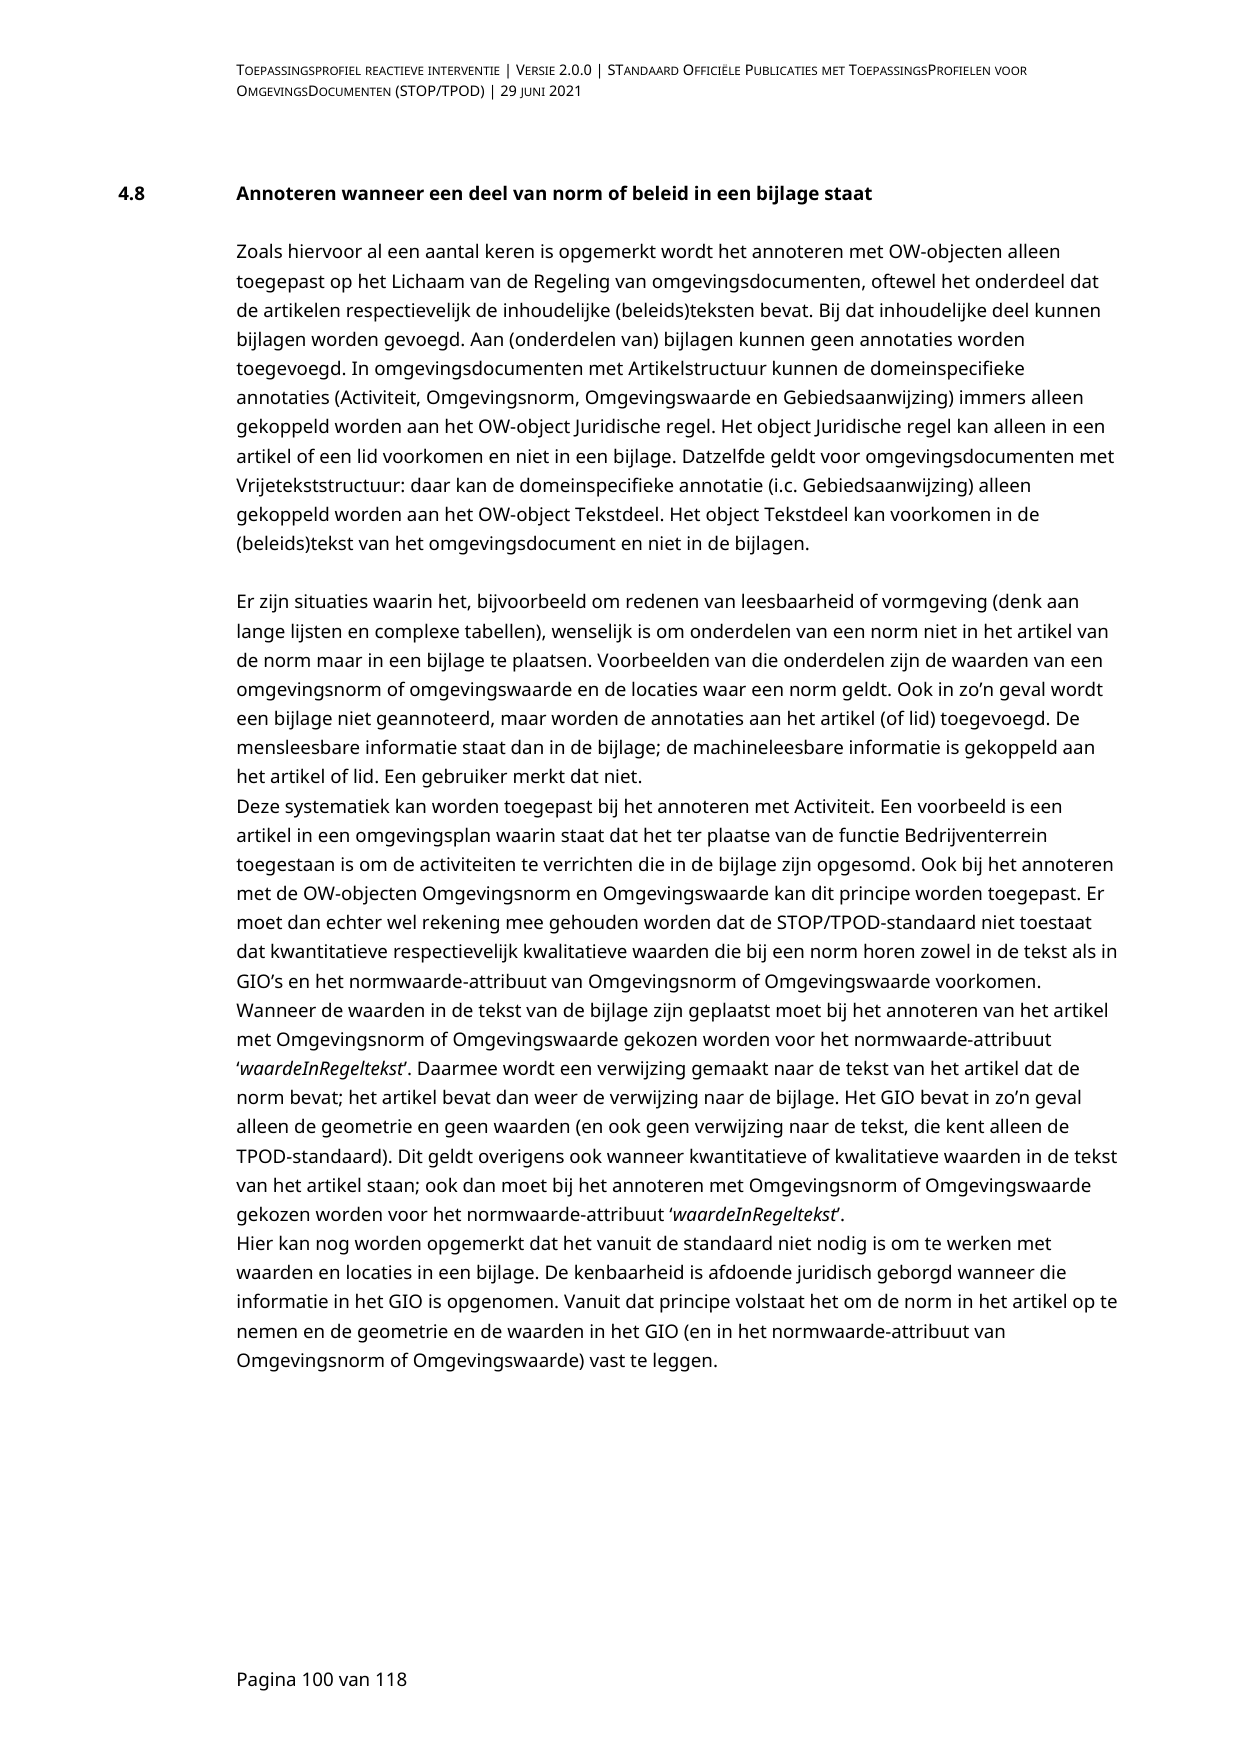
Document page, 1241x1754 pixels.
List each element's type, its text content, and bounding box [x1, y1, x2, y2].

subtitle Annoteren wanneer een deel van norm of beleid in een bijlage staat [118, 177, 1122, 206]
text Zoals hiervoor al een aantal keren is opgemerkt wordt het annoteren met OW-objecten alleen toegepast op het Lichaam van de Regeling van omgevingsdocumenten, oftewel het onderdeel dat de artikelen respectievelijk de inhoudelijke (beleids)teksten bevat. Bij dat inhoudelijke deel kunnen bijlagen worden gevoegd. Aan (onderdelen van) bijlagen kunnen geen annotaties worden toegevoegd. In omgevingsdocumenten met Artikelstructuur kunnen de domeinspecifieke annotaties (Activiteit, Omgevingsnorm, Omgevingswaarde en Gebiedsaanwijzing) immers alleen gekoppeld worden aan het OW-object Juridische regel. Het object Juridische regel kan alleen in een artikel of een lid voorkomen en niet in een bijlage. Datzelfde geldt voor omgevingsdocumenten met Vrijetekststructuur: daar kan de domeinspecifieke annotatie (i.c. Gebiedsaanwijzing) alleen gekoppeld worden aan het OW-object Tekstdeel. Het object Tekstdeel kan voorkomen in de (beleids)tekst van het omgevingsdocument en niet in de bijlagen. [236, 236, 1122, 556]
text Hier kan nog worden opgemerkt dat het vanuit de standaard niet nodig is om te werken met waarden en locaties in een bijlage. De kenbaarheid is afdoende juridisch geborgd wanneer die informatie in het GIO is opgenomen. Vanuit dat principe volstaat het om de norm in het artikel op te nemen en de geometrie en de waarden in het GIO (en in het normwaarde-attribuut van Omgevingsnorm of Omgevingswaarde) vast te leggen. [236, 1227, 1122, 1373]
text Er zijn situaties waarin het, bijvoorbeeld om redenen van leesbaarheid of vormgeving (denk aan lange lijsten en complexe tabellen), wenselijk is om onderdelen van een norm niet in het artikel van de norm maar in een bijlage te plaatsen. Voorbeelden van die onderdelen zijn de waarden van een omgevingsnorm of omgevingswaarde en de locaties waar een norm geldt. Ook in zo’n geval wordt een bijlage niet geannoteerd, maar worden de annotaties aan het artikel (of lid) toegevoegd. De mensleesbare informatie staat dan in de bijlage; de machineleesbare informatie is gekoppeld aan het artikel of lid. Een gebruiker merkt dat niet. [236, 586, 1122, 790]
text Deze systematiek kan worden toegepast bij het annoteren met Activiteit. Een voorbeeld is een artikel in een omgevingsplan waarin staat dat het ter plaatse van de functie Bedrijventerrein toegestaan is om de activiteiten te verrichten die in de bijlage zijn opgesomd. Ook bij het annoteren met de OW-objecten Omgevingsnorm en Omgevingswaarde kan dit principe worden toegepast. Er moet dan echter wel rekening mee gehouden worden dat de STOP/TPOD-standaard niet toestaat dat kwantitatieve respectievelijk kwalitatieve waarden die bij een norm horen zowel in de tekst als in GIO’s en het normwaarde-attribuut van Omgevingsnorm of Omgevingswaarde voorkomen. Wanneer de waarden in de tekst van de bijlage zijn geplaatst moet bij het annoteren van het artikel met Omgevingsnorm of Omgevingswaarde gekozen worden voor het normwaarde-attribuut ‘waardeInRegeltekst’. Daarmee wordt een verwijzing gemaakt naar de tekst van het artikel dat de norm bevat; het artikel bevat dan weer de verwijzing naar de bijlage. Het GIO bevat in zo’n geval alleen de geometrie en geen waarden (en ook geen verwijzing naar de tekst, die kent alleen de TPOD-standaard). Dit geldt overigens ook wanneer kwantitatieve of kwalitatieve waarden in de tekst van het artikel staan; ook dan moet bij het annoteren met Omgevingsnorm of Omgevingswaarde gekozen worden voor het normwaarde-attribuut ‘waardeInRegeltekst’. [236, 790, 1122, 1227]
